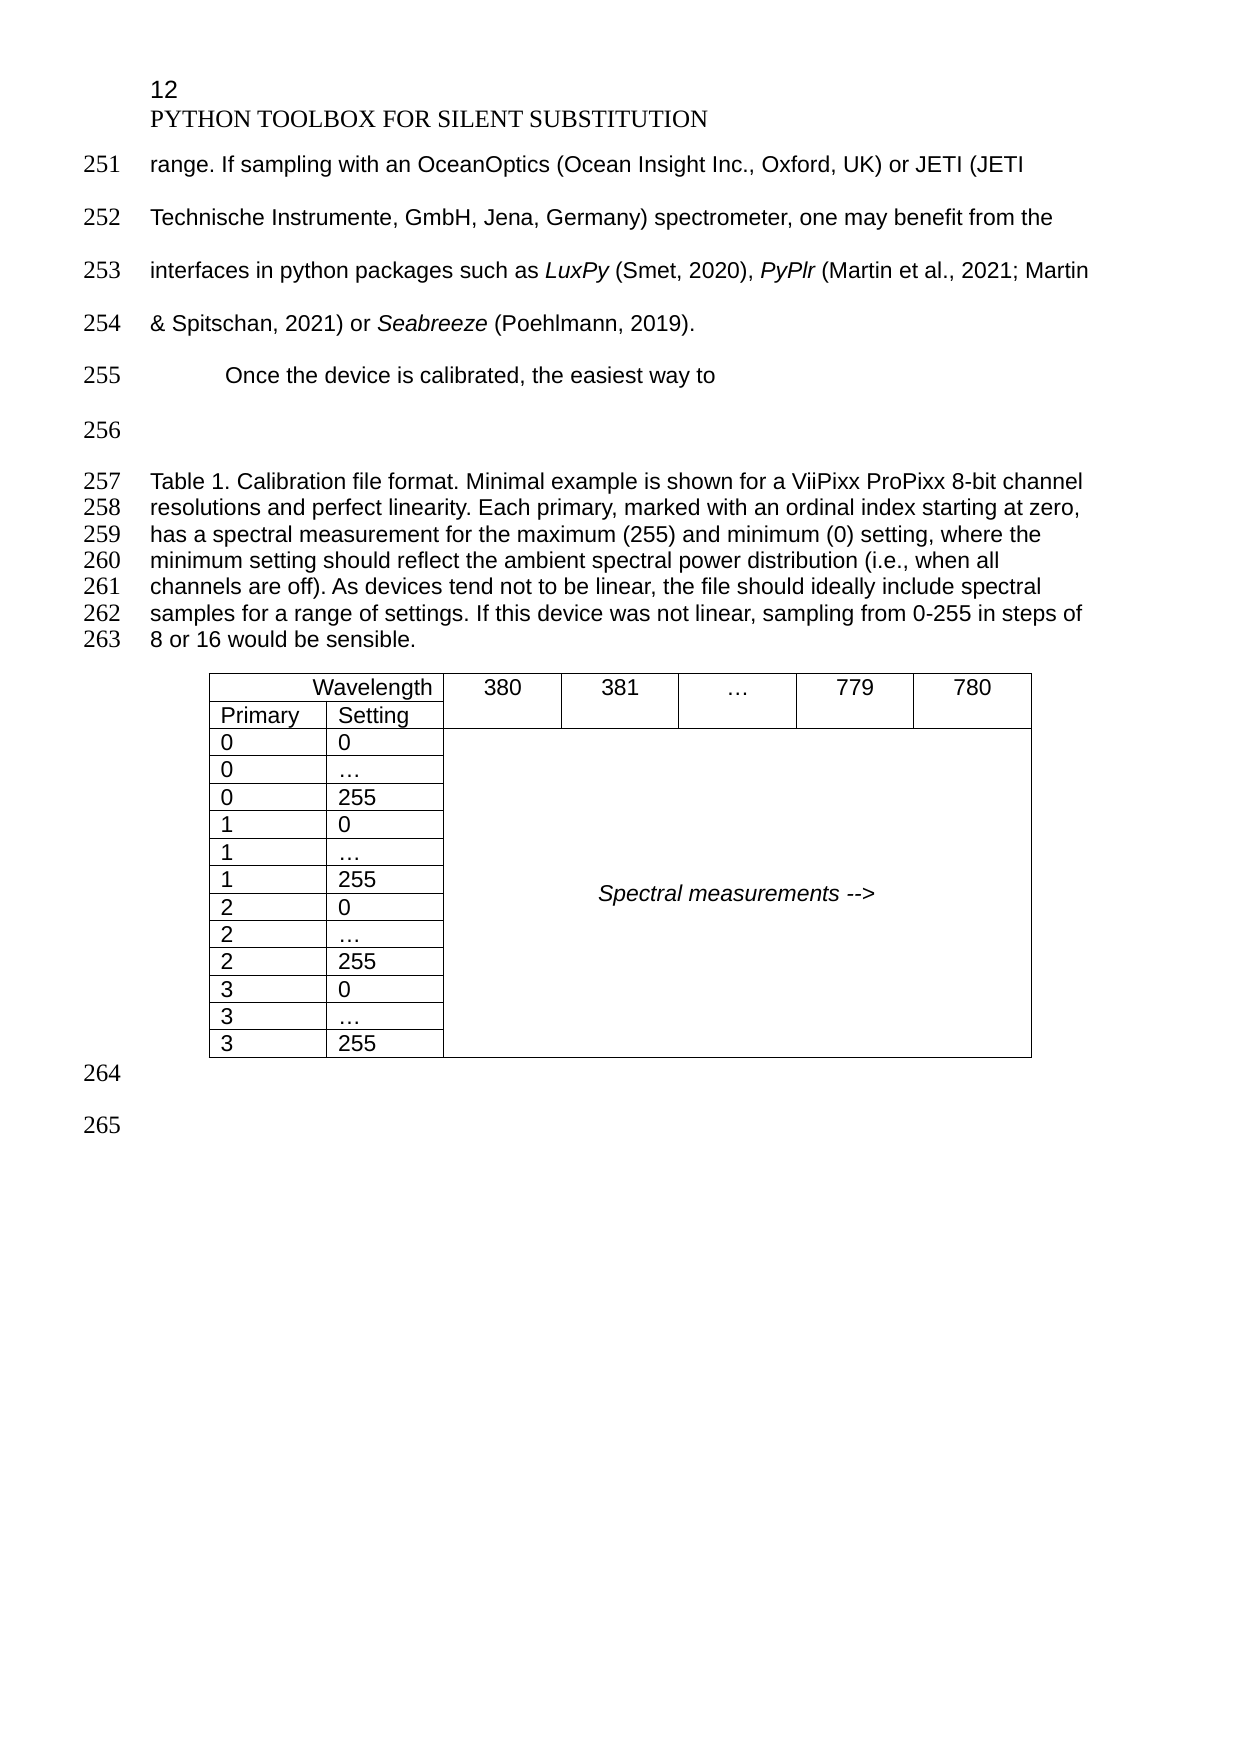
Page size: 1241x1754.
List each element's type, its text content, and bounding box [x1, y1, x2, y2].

table_header 381 [562, 674, 678, 728]
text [150, 150, 1090, 336]
table_cell Spectral measurements --> [444, 729, 1031, 1057]
table_header 380 [444, 674, 561, 728]
table_cell 0 [210, 729, 326, 755]
table_cell 0 [327, 894, 443, 920]
table_cell 3 [210, 1030, 326, 1057]
table_cell 2 [210, 894, 326, 920]
table_cell 1 [210, 839, 326, 865]
table_cell Primary [210, 702, 326, 728]
table_cell 2 [210, 948, 326, 974]
table_cell 0 [327, 976, 443, 1002]
table_cell 0 [210, 784, 326, 810]
table_cell Setting [327, 702, 443, 728]
table_cell 255 [327, 1030, 443, 1057]
table_cell 3 [210, 1003, 326, 1029]
table_cell … [327, 921, 443, 947]
table_header 780 [914, 674, 1031, 728]
text Once the device is calibrated, the easiest way to [150, 362, 1090, 389]
table_cell 3 [210, 976, 326, 1002]
table_header 779 [797, 674, 913, 728]
table_cell … [327, 839, 443, 865]
text Table 1. Calibration file format. Minimal example is shown for a ViiPixx ProPixx 8-bit channel resolutions and perfect linearity. Each primary, marked with an ordinal index starting at zero, has a spectral measurement for the maximum (255) and minimum (0) setting, where the minimum setting should reflect the ambient spectral power distribution (i.e., when all channels are off). As devices tend not to be linear, the file should ideally include spectral samples for a range of settings. If this device was not linear, sampling from 0-255 in steps of 8 or 16 would be sensible. [150, 468, 1090, 652]
table_cell … [327, 756, 443, 783]
table_cell 255 [327, 784, 443, 810]
table_cell 1 [210, 811, 326, 838]
table_cell 2 [210, 921, 326, 947]
table_cell 0 [210, 756, 326, 783]
table_cell 0 [327, 811, 443, 838]
table_cell 0 [327, 729, 443, 755]
table_header … [679, 674, 796, 728]
table_cell 1 [210, 866, 326, 892]
table_cell 255 [327, 866, 443, 892]
table_cell 255 [327, 948, 443, 974]
table_cell … [327, 1003, 443, 1029]
table_header Wavelength [210, 674, 443, 701]
